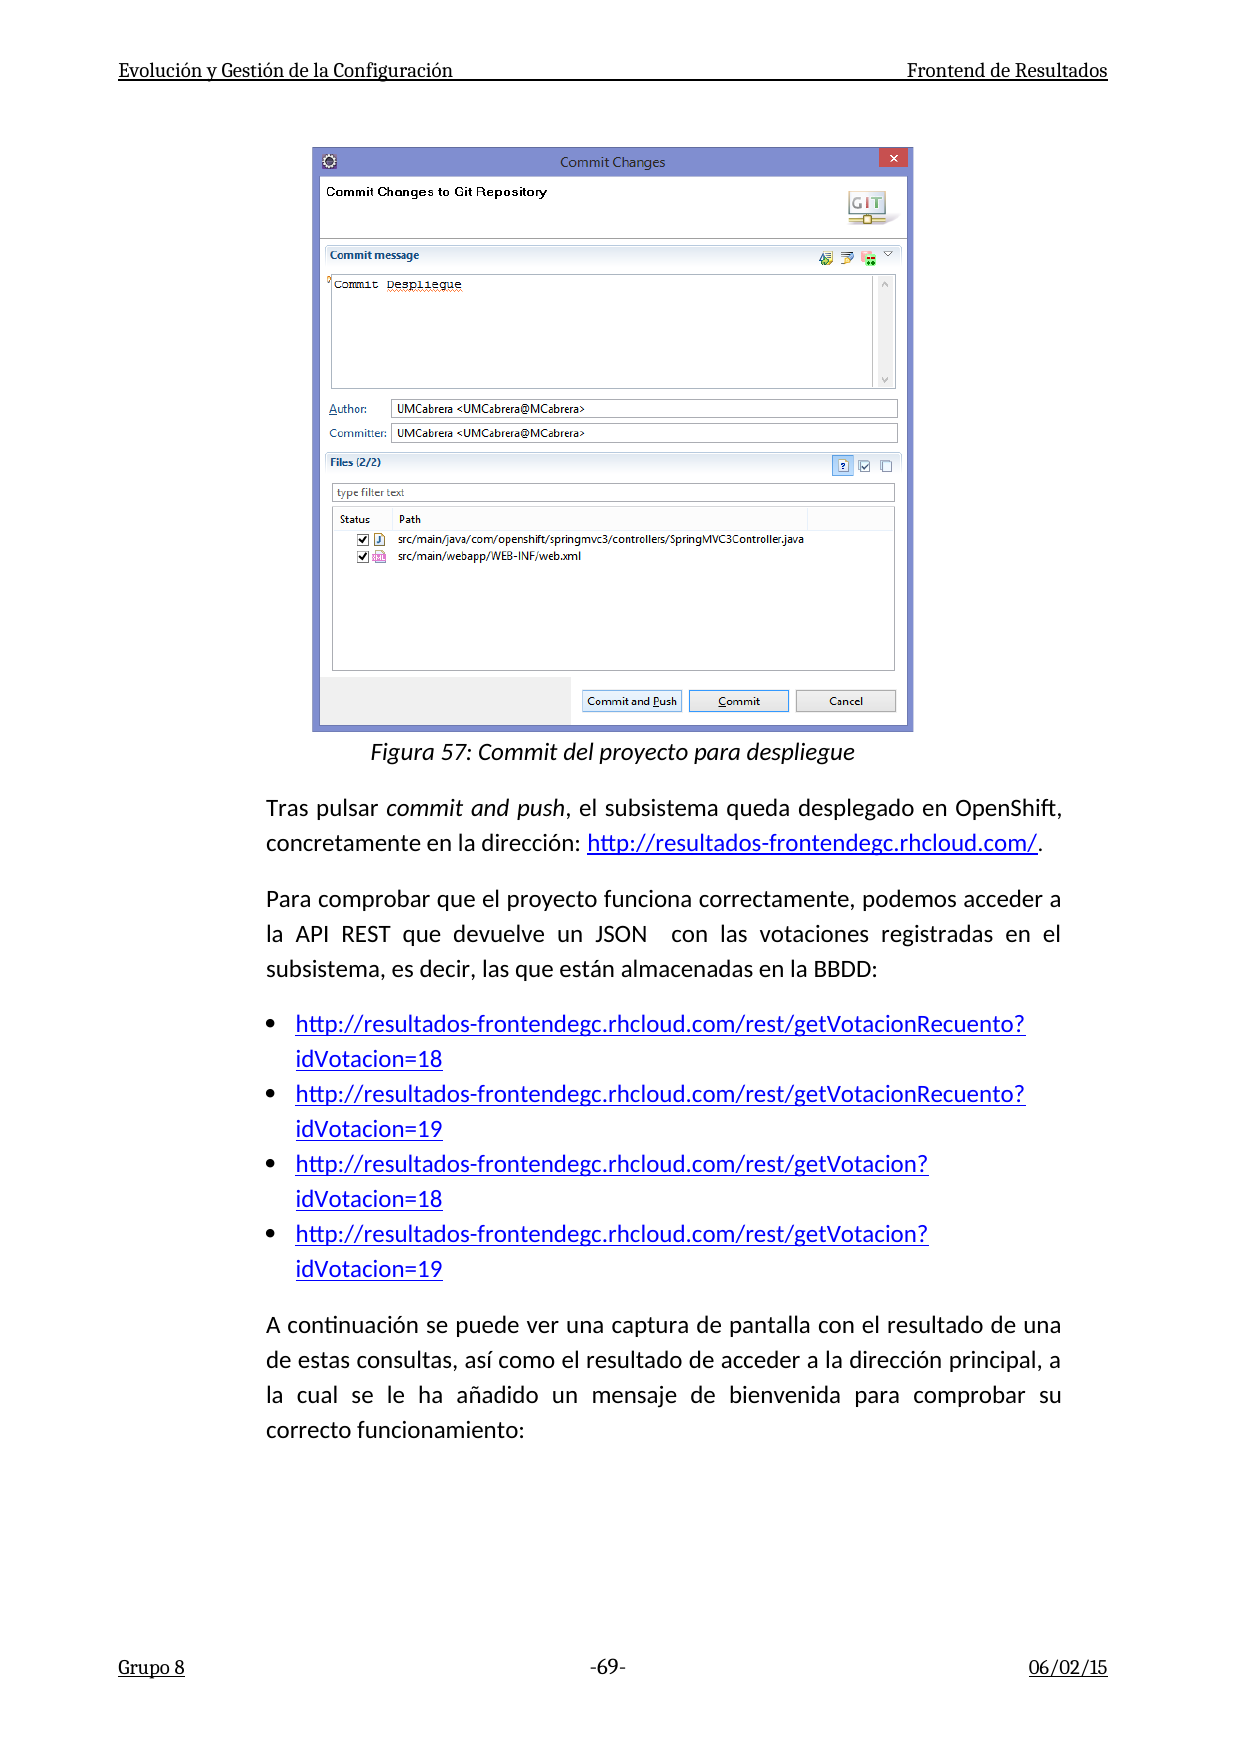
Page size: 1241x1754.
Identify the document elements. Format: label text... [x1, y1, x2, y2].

list http://resultados-frontendegc.rhcloud.com/rest/getVotacionRecuento?idVotacion=19 [266, 1079, 1063, 1144]
list http://resultados-frontendegc.rhcloud.com/rest/getVotacion?idVotacion=18 [266, 1149, 1063, 1214]
text A continuación se puede ver una captura de pantalla con el resultado de una de estas consultas, así como el resultado de acceder a la dirección principal, a la cual se le ha añadido un mensaje de bienvenida para comprobar su correcto funcionamiento: [266, 1309, 1063, 1445]
list Para comprobar que el proyecto funciona correctamente, podemos acceder a la API REST que devuelve un JSON con las votaciones registradas en el subsistema, es decir, las que están almacenadas en la BBDD: [266, 883, 1063, 983]
list Tras pulsar commit and push, el subsistema queda desplegado en OpenShift, concretamente en la dirección: http://resultados-frontendegc.rhcloud.com/. [266, 792, 1063, 857]
list Figura 57: Commit del proyecto para despliegue [162, 736, 1063, 767]
list http://resultados-frontendegc.rhcloud.com/rest/getVotacionRecuento?idVotacion=18 [266, 1009, 1063, 1074]
picture [312, 147, 914, 732]
list http://resultados-frontendegc.rhcloud.com/rest/getVotacion?idVotacion=19 [266, 1219, 1063, 1284]
